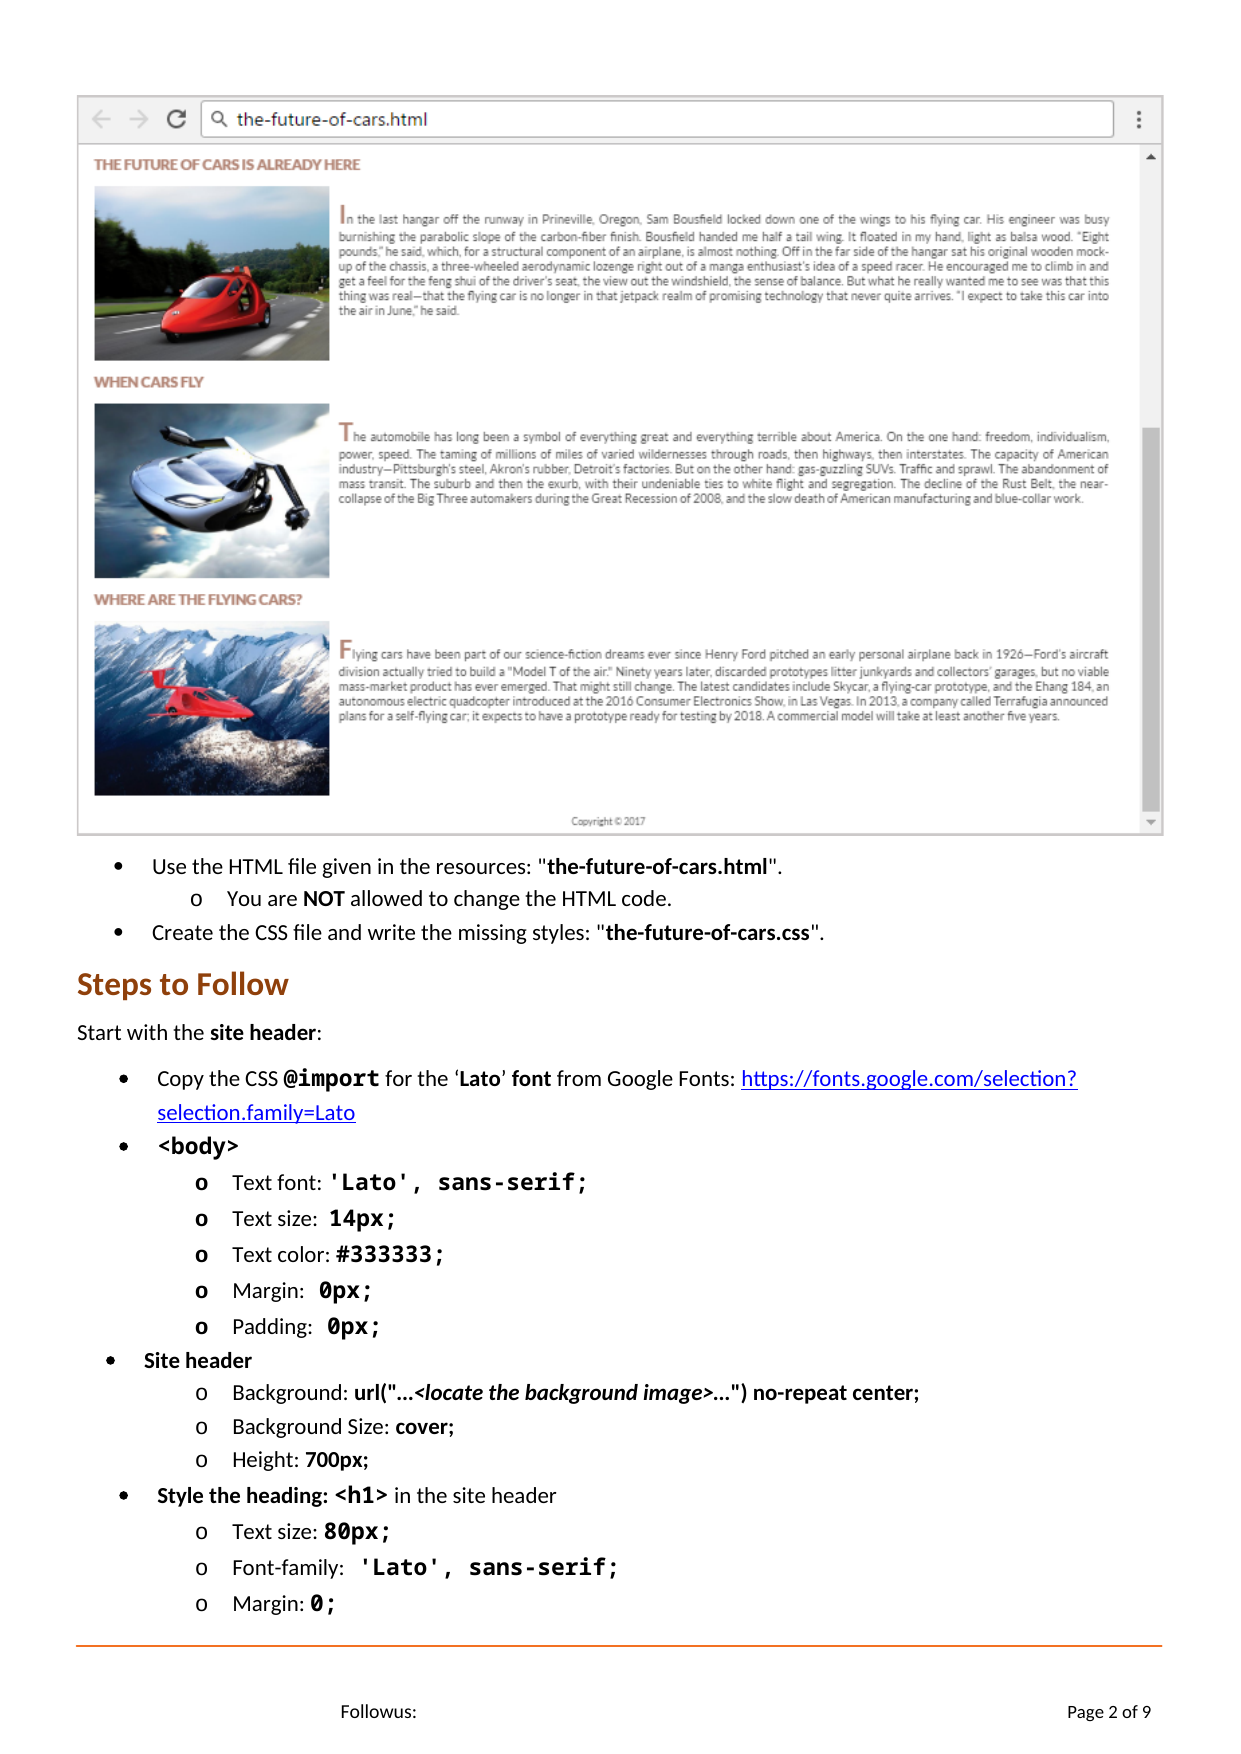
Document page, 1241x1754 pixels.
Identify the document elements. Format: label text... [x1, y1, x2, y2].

list Margin: 0px; [194, 1274, 1163, 1305]
list Use the HTML file given in the resources: "the-future-of-cars.html". [114, 852, 1163, 880]
list Text size: 14px; [194, 1202, 1163, 1233]
list Background: url("…<locate the background image>…") no-repeat center; [194, 1378, 1163, 1407]
list Copy the CSS @import for the ‘Lato’ font from Google Fonts: https://fonts.google.com/selection?selection.family=Lato [119, 1062, 1163, 1126]
list Text color: #333333; [194, 1238, 1163, 1269]
list Site header [106, 1346, 1163, 1374]
list <body> [119, 1130, 1163, 1161]
subtitle Steps to Follow [77, 963, 1163, 1003]
list Create the CSS file and write the missing styles: "the-future-of-cars.css". [114, 918, 1163, 946]
list Padding: 0px; [194, 1310, 1163, 1341]
list You are NOT allowed to change the HTML code. [189, 884, 1163, 913]
list Text size: 80px; [194, 1515, 1163, 1546]
list Margin: 0; [194, 1587, 1163, 1618]
list Text font: 'Lato', sans-serif; [194, 1166, 1163, 1197]
list Background Size: cover; [194, 1412, 1163, 1441]
list Font-family: 'Lato', sans-serif; [194, 1551, 1163, 1582]
list Height: 700px; [194, 1445, 1163, 1474]
picture [76, 95, 1164, 836]
text Start with the site header: [77, 1018, 1163, 1046]
list Style the heading: <h1> in the site header [119, 1479, 1163, 1510]
